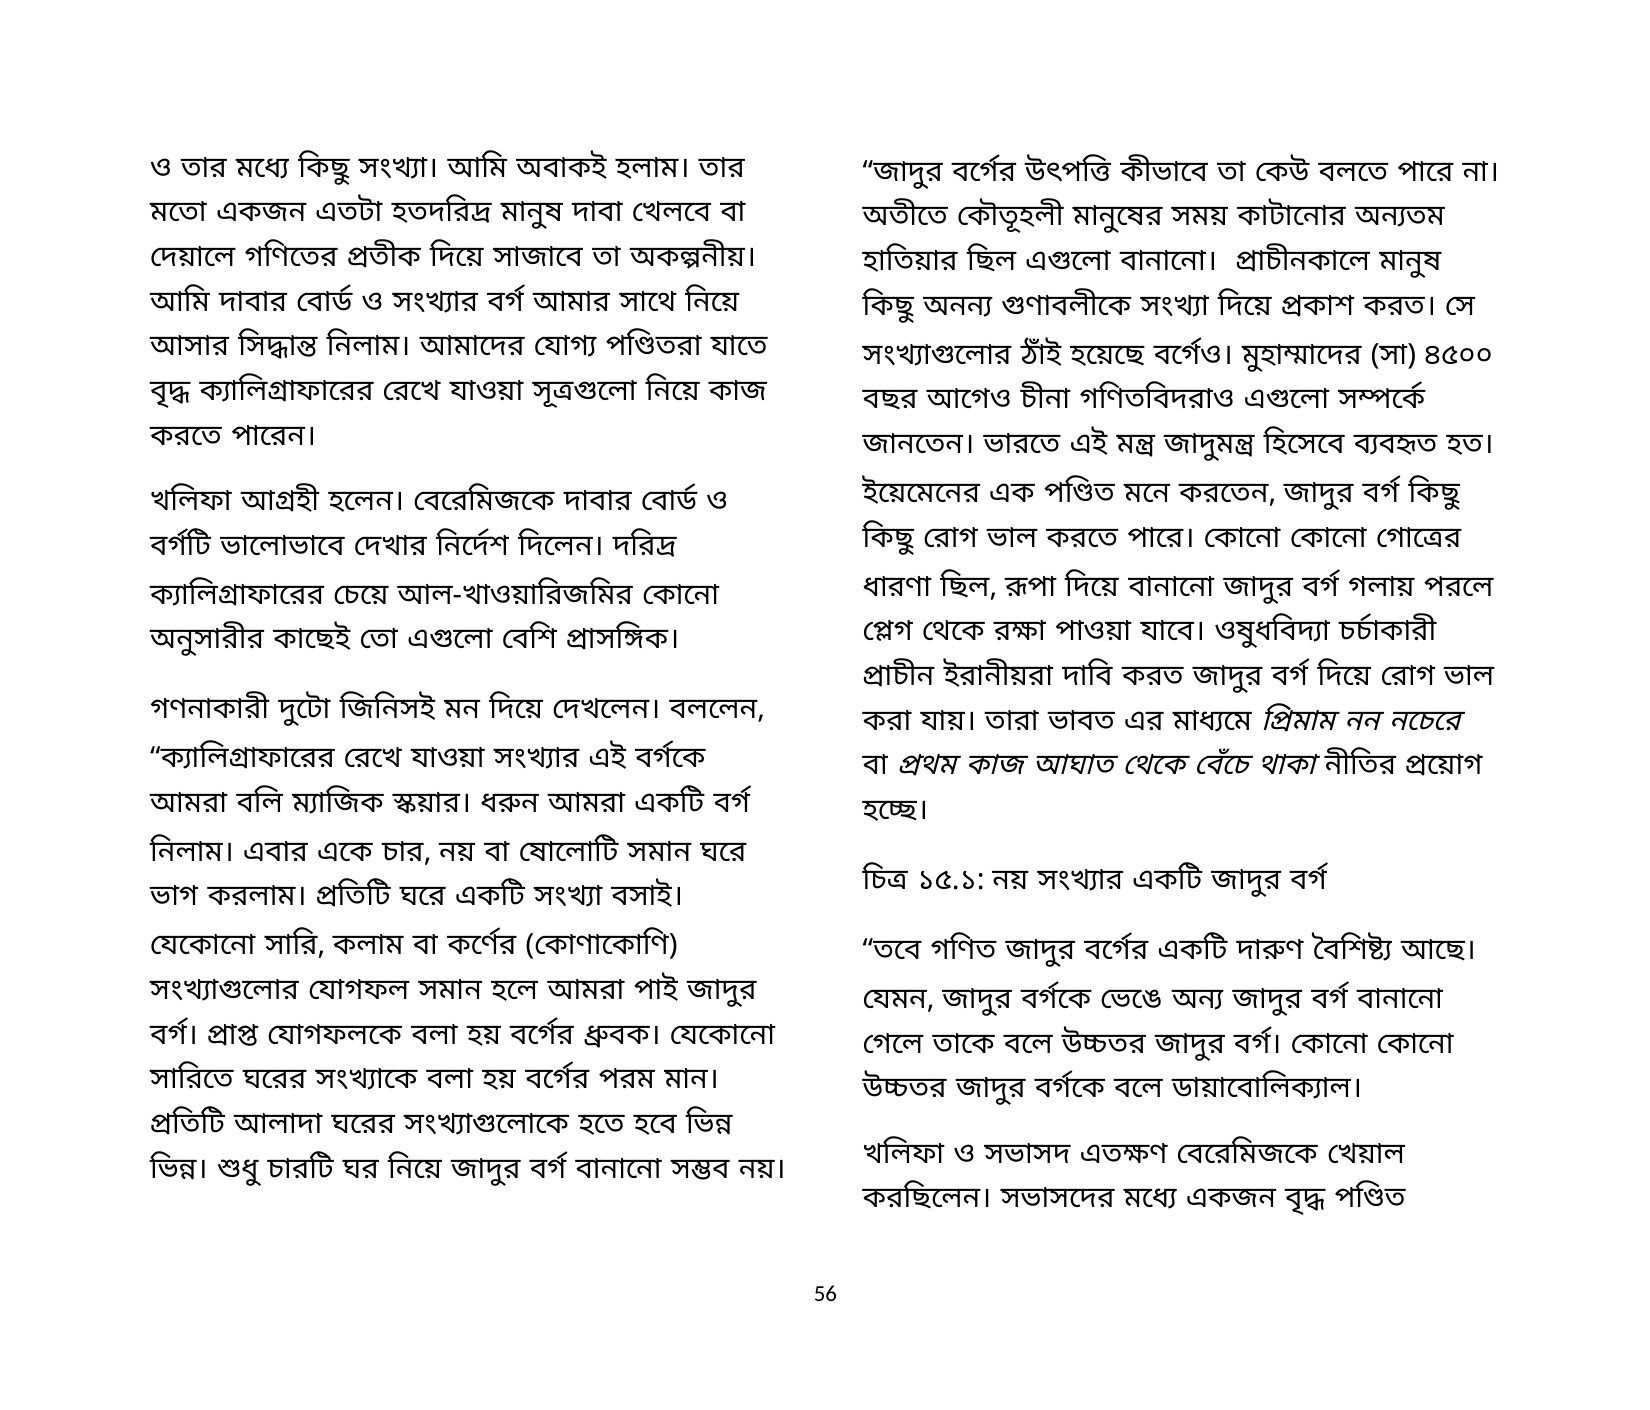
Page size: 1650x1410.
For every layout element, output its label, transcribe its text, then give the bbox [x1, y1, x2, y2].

text “জাদুর বর্গের উৎপত্তি কীভাবে তা কেউ বলতে পারে না। অতীতে কৌতূহলী মানুষের সময় কাটানোর অন্যতম হাতিয়ার ছিল এগুলো বানানো। প্রাচীনকালে মানুষ কিছু অনন্য গুণাবলীকে সংখ্যা দিয়ে প্রকাশ করত। সে সংখ্যাগুলোর ঠাঁই হয়েছে বর্গেও। মুহাম্মাদের (সা) ৪৫০০ বছর আগেও চীনা গণিতবিদরাও এগুলো সম্পর্কে জানতেন। ভারতে এই মন্ত্র জাদুমন্ত্র হিসেবে ব্যবহৃত হত। ইয়েমেনের এক পণ্ডিত মনে করতেন, জাদুর বর্গ কিছু কিছু রোগ ভাল করতে পারে। কোনো কোনো গোত্রের ধারণা ছিল, রূপা দিয়ে বানানো জাদুর বর্গ গলায় পরলে প্লেগ থেকে রক্ষা পাওয়া যাবে। ওষুধবিদ্যা চর্চাকারী প্রাচীন ইরানীয়রা দাবি করত জাদুর বর্গ দিয়ে রোগ ভাল করা যায়। তারা ভাবত এর মাধ্যমে প্রিমাম নন নচেরে বা প্রথম কাজ আঘাত থেকে বেঁচে থাকা নীতির প্রয়োগ হচ্ছে। [862, 150, 1500, 831]
text গণনাকারী দুটো জিনিসই মন দিয়ে দেখলেন। বললেন, “ক্যালিগ্রাফারের রেখে যাওয়া সংখ্যার এই বর্গকে আমরা বলি ম্যাজিক স্কয়ার। ধরুন আমরা একটি বর্গ নিলাম। এবার একে চার, নয় বা ষোলোটি সমান ঘরে ভাগ করলাম। প্রতিটি ঘরে একটি সংখ্যা বসাই। যেকোনো সারি, কলাম বা কর্ণের (কোণাকোণি) সংখ্যাগুলোর যোগফল সমান হলে আমরা পাই জাদুর বর্গ। প্রাপ্ত যোগফলকে বলা হয় বর্গের ধ্রুবক। যেকোনো সারিতে ঘরের সংখ্যাকে বলা হয় বর্গের পরম মান। প্রতিটি আলাদা ঘরের সংখ্যাগুলোকে হতে হবে ভিন্ন ভিন্ন। শুধু চারটি ঘর নিয়ে জাদুর বর্গ বানানো সম্ভব নয়। [150, 687, 787, 1190]
text চিত্র ১৫.১: নয় সংখ্যার একটি জাদুর বর্গ [862, 858, 1500, 901]
text “তবে গণিত জাদুর বর্গের একটি দারুণ বৈশিষ্ট্য আছে। যেমন, জাদুর বর্গকে ভেঙে অন্য জাদুর বর্গ বানানো গেলে তাকে বলে উচ্চতর জাদুর বর্গ। কোনো কোনো উচ্চতর জাদুর বর্গকে বলে ডায়াবোলিক্যাল। [862, 928, 1500, 1110]
text খলিফা আগ্রহী হলেন। বেরেমিজকে দাবার বোর্ড ও বর্গটি ভালোভাবে দেখার নির্দেশ দিলেন। দরিদ্র ক্যালিগ্রাফারের চেয়ে আল-খাওয়ারিজমির কোনো অনুসারীর কাছেই তো এগুলো বেশি প্রাসঙ্গিক। [150, 484, 787, 661]
